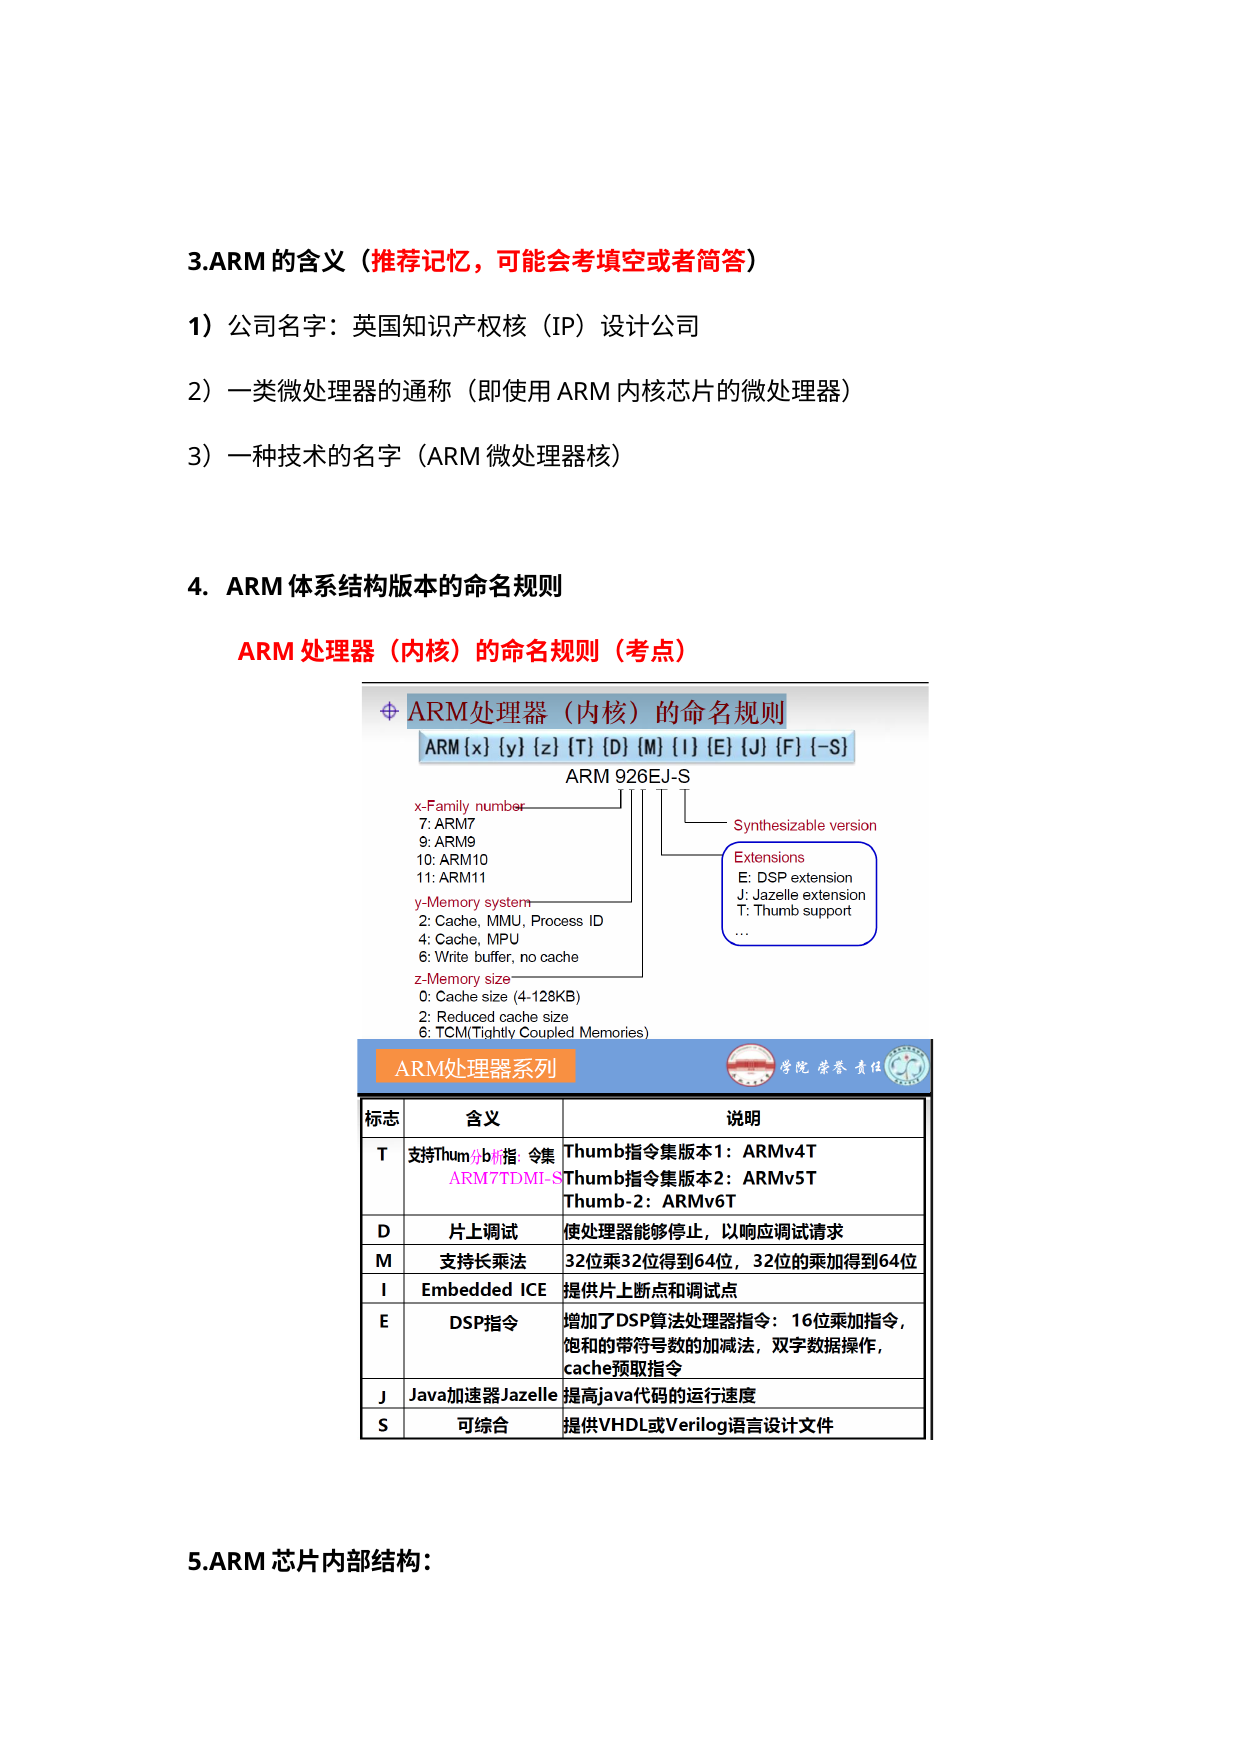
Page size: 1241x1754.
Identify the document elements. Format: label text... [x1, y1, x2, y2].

text 3.ARM的含义（推荐记忆，可能会考填空或者简答） [187, 227, 1053, 292]
text 4. ARM体系结构版本的命名规则 [187, 552, 1053, 617]
text 2）一类微处理器的通称（即使用ARM内核芯片的微处理器） [187, 357, 1053, 422]
text ARM处理器（内核）的命名规则（考点） [187, 617, 1053, 682]
text 1）公司名字：英国知识产权核（IP）设计公司 [187, 292, 1053, 357]
picture [357, 682, 934, 1440]
text 3）一种技术的名字（ARM微处理器核） [187, 422, 1053, 487]
text 5.ARM芯片内部结构： [187, 1527, 1053, 1592]
